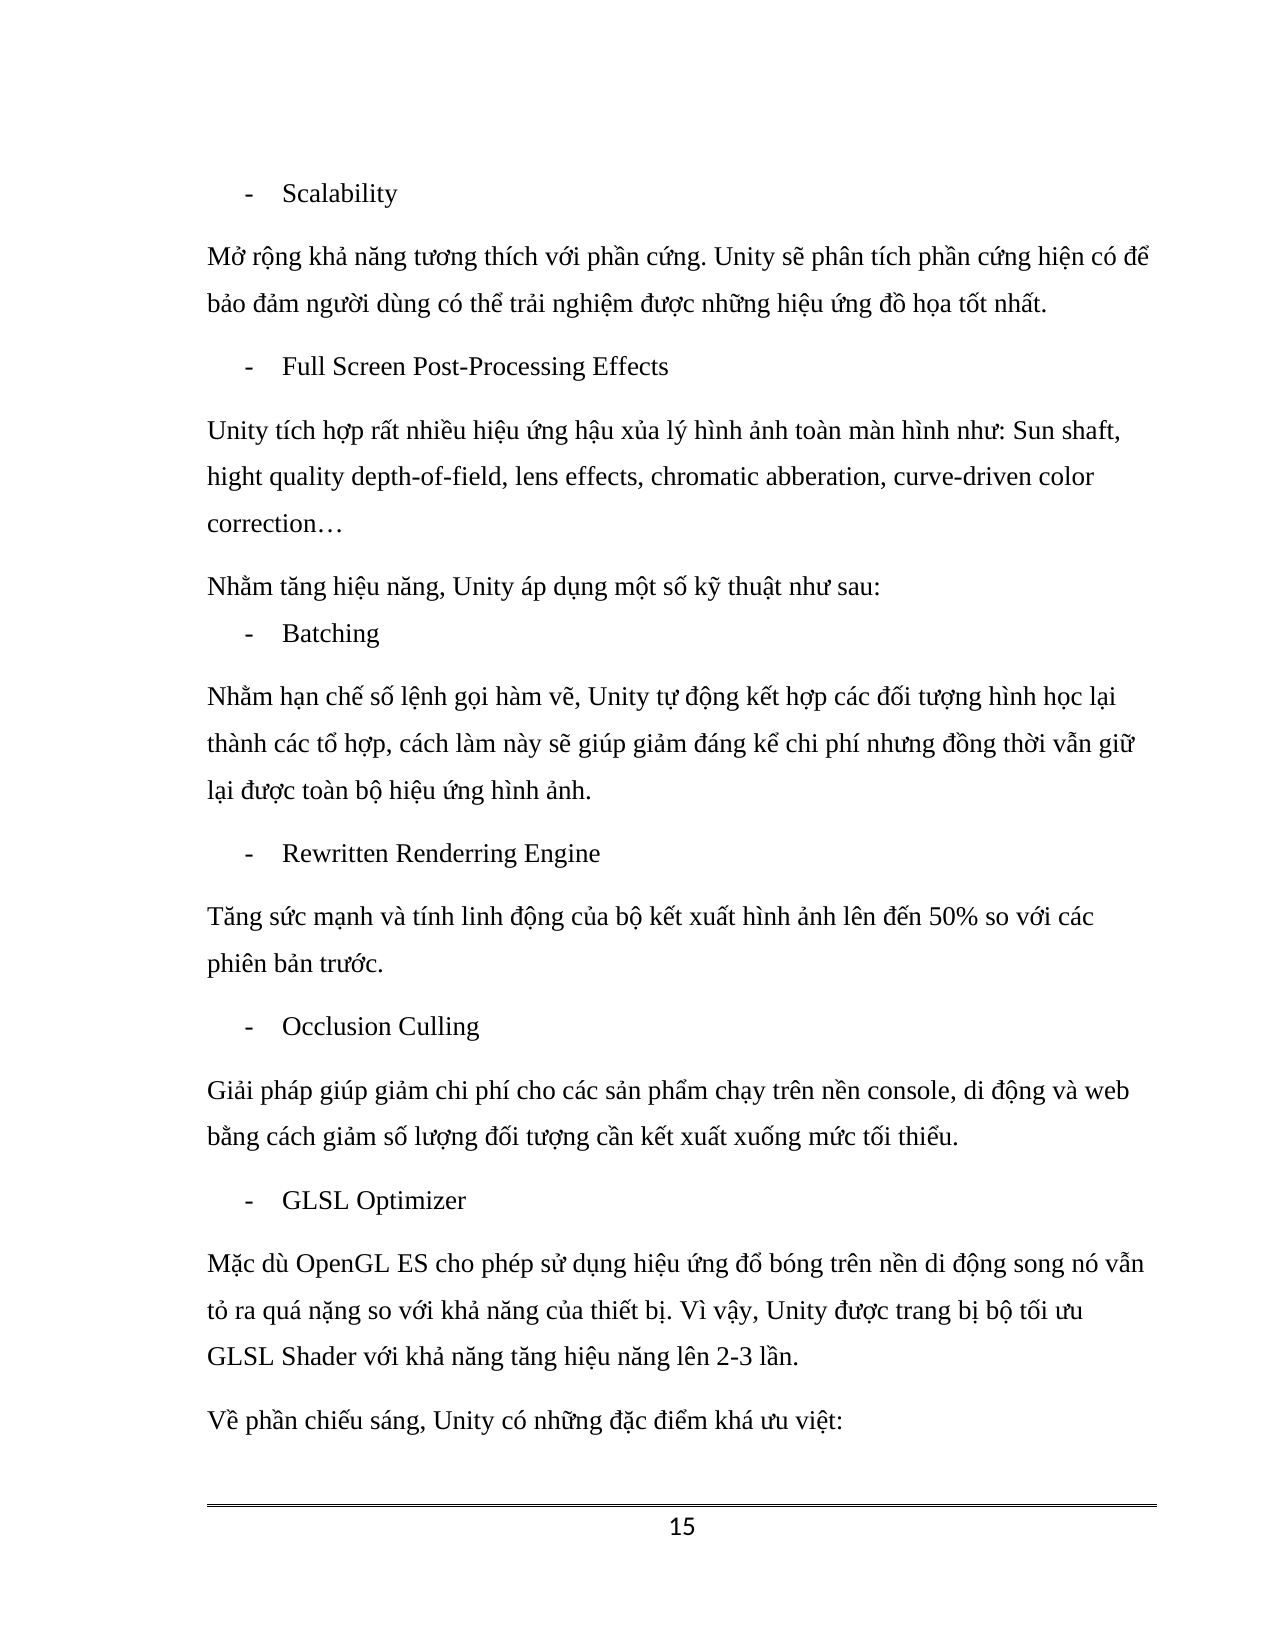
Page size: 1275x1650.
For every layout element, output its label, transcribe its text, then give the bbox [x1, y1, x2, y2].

list Nhằm tăng hiệu năng, Unity áp dụng một số kỹ thuật như sau: [207, 571, 1157, 602]
text Mặc dù OpenGL ES cho phép sử dụng hiệu ứng đổ bóng trên nền di động song nó vẫn tỏ ra quá nặng so với khả năng của thiết bị. Vì vậy, Unity được trang bị bộ tối ưu GLSL Shader với khả năng tăng hiệu năng lên 2-3 lần. [207, 1247, 1157, 1372]
list Full Screen Post-Processing Effects [244, 351, 1157, 382]
list Rewritten Renderring Engine [244, 837, 1157, 868]
text Mở rộng khả năng tương thích với phần cứng. Unity sẽ phân tích phần cứng hiện có để bảo đảm người dùng có thể trải nghiệm được những hiệu ứng đồ họa tốt nhất. [207, 241, 1157, 318]
list Scalability [244, 177, 1157, 208]
list Occlusion Culling [244, 1011, 1157, 1042]
list GLSL Optimizer [244, 1184, 1157, 1215]
text Tăng sức mạnh và tính linh động của bộ kết xuất hình ảnh lên đến 50% so với các phiên bản trước. [207, 901, 1157, 978]
list Batching [244, 617, 1157, 648]
text Giải pháp giúp giảm chi phí cho các sản phẩm chạy trên nền console, di động và web bằng cách giảm số lượng đối tượng cần kết xuất xuống mức tối thiểu. [207, 1074, 1157, 1152]
text Unity tích hợp rất nhiều hiệu ứng hậu xủa lý hình ảnh toàn màn hình như: Sun shaft, hight quality depth-of-field, lens effects, chromatic abberation, curve-driven color correction… [207, 414, 1157, 538]
list Về phần chiếu sáng, Unity có những đặc điểm khá ưu việt: [207, 1404, 1157, 1435]
text Nhằm hạn chế số lệnh gọi hàm vẽ, Unity tự động kết hợp các đối tượng hình học lại thành các tổ hợp, cách làm này sẽ giúp giảm đáng kể chi phí nhưng đồng thời vẫn giữ lại được toàn bộ hiệu ứng hình ảnh. [207, 681, 1157, 805]
